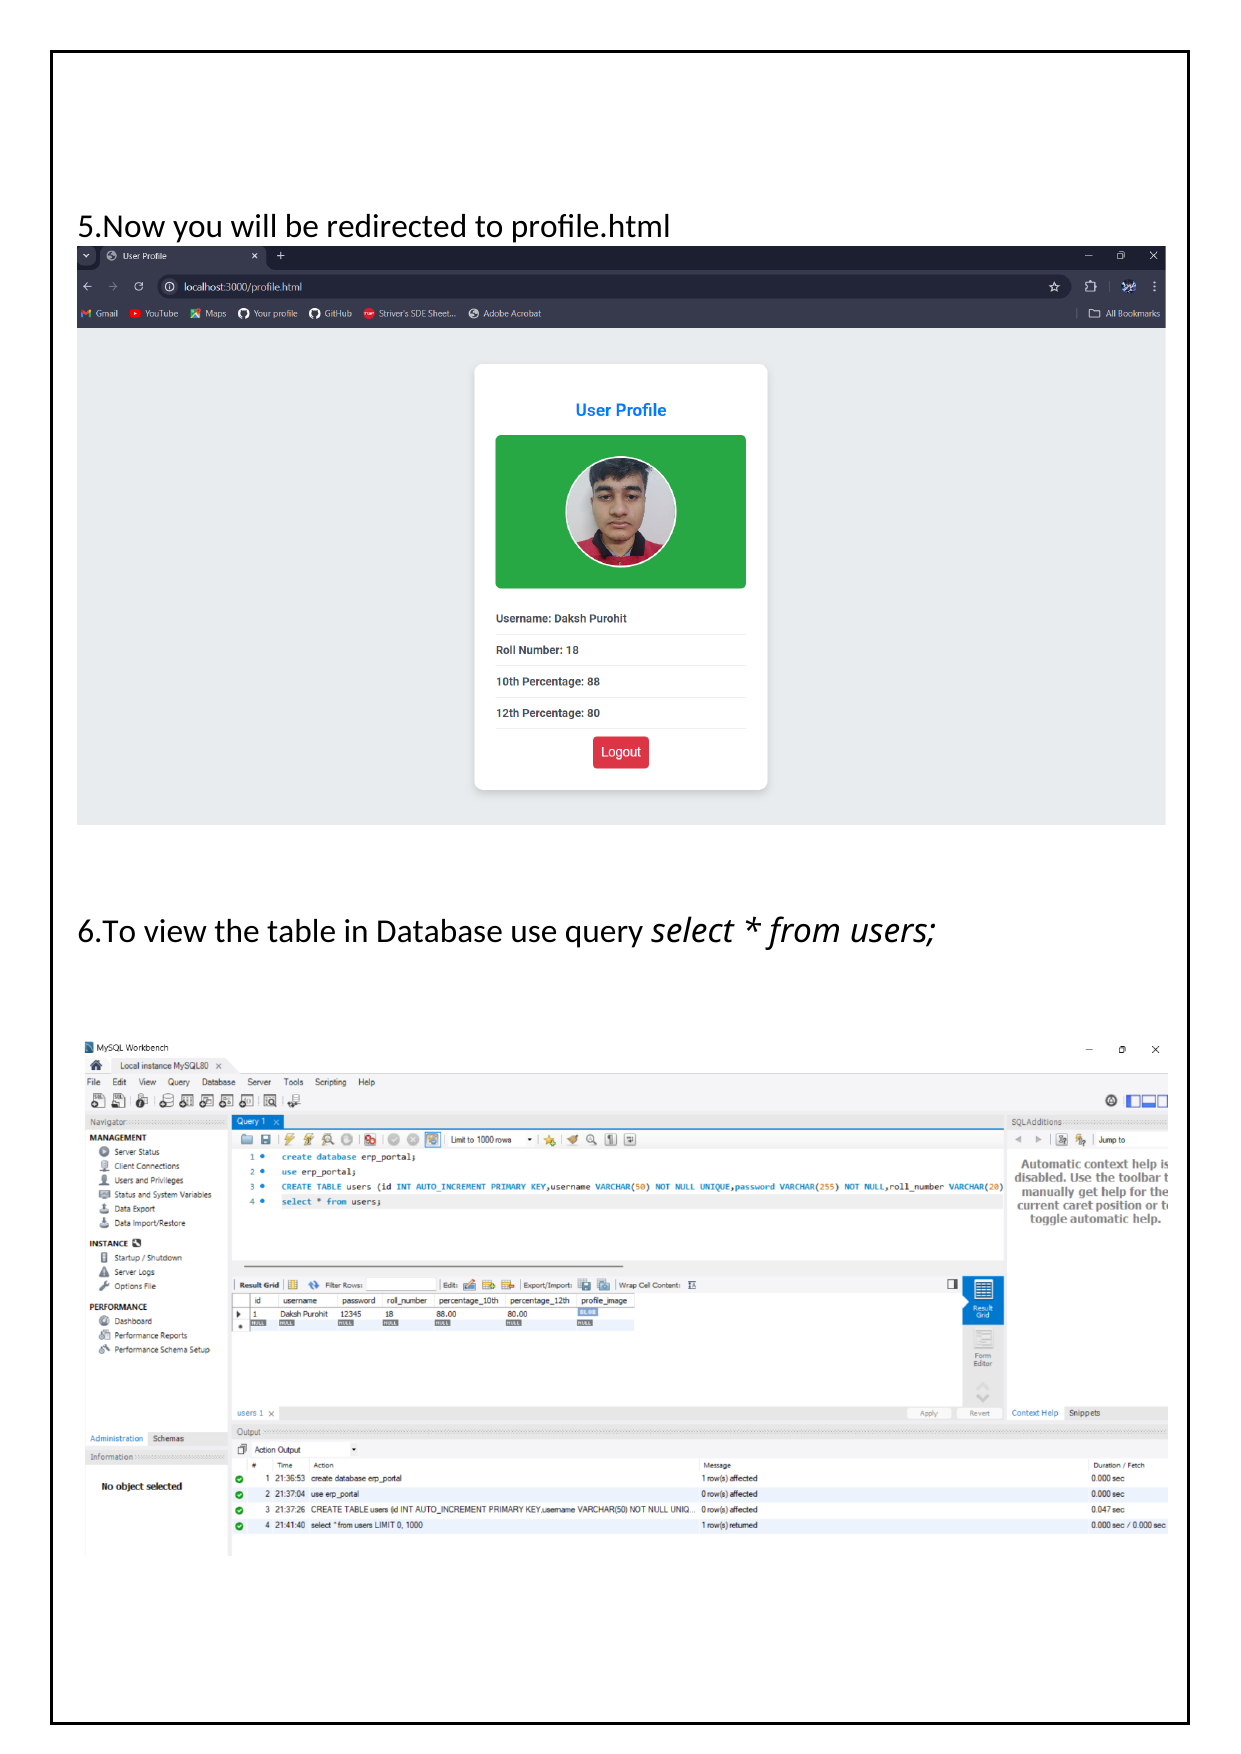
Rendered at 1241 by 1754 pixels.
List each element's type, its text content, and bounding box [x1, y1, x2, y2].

picture [83, 1039, 1168, 1555]
picture [77, 246, 1166, 825]
subtitle 6.To view the table in Database use query select * from users; [77, 906, 1165, 952]
subtitle 5.Now you will be redirected to profile.html [77, 205, 1165, 246]
